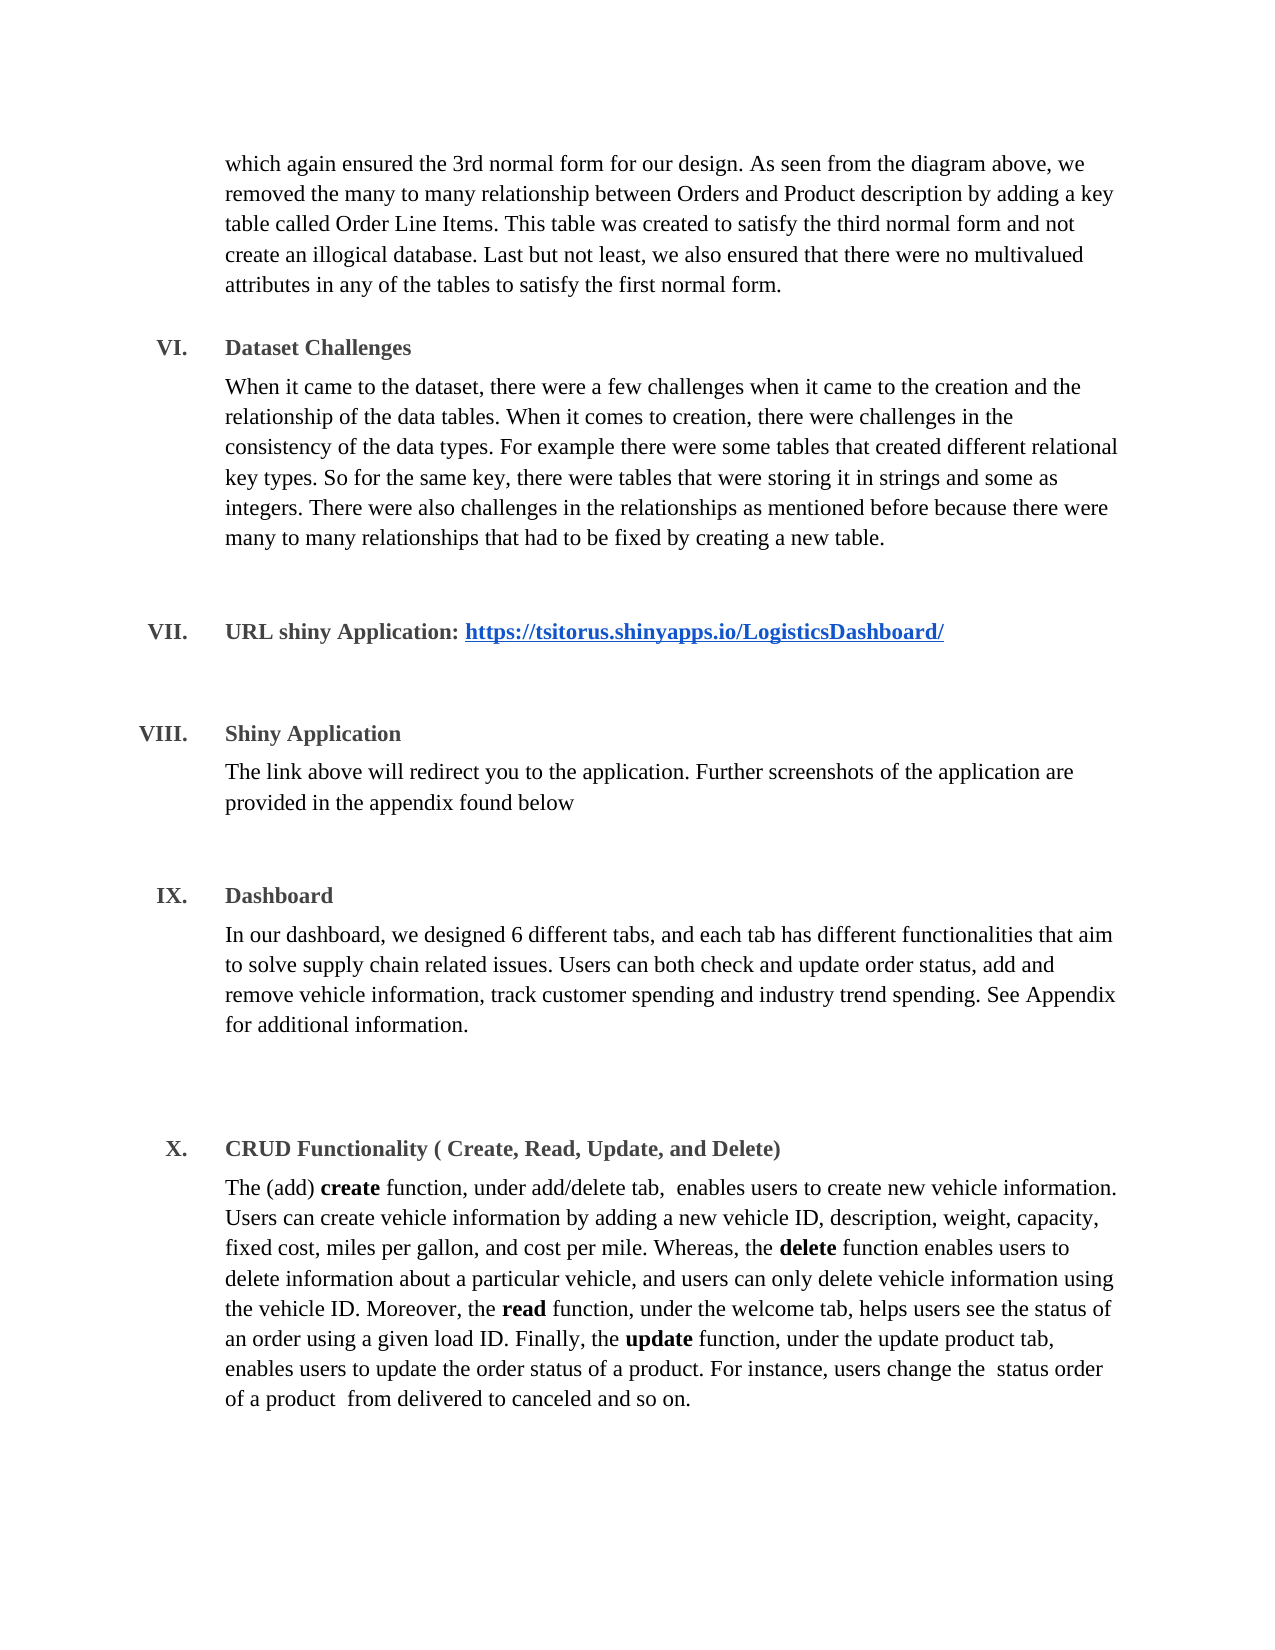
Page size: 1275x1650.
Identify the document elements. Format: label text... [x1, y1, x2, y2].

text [225, 150, 1125, 297]
text In our dashboard, we designed 6 different tabs, and each tab has different functionalities that aim to solve supply chain related issues. Users can both check and update order status, add and remove vehicle information, track customer spending and industry trend spending. See Appendix for additional information. [225, 921, 1125, 1038]
text When it came to the dataset, there were a few challenges when it came to the creation and the relationship of the data tables. When it comes to creation, there were challenges in the consistency of the data types. For example there were some tables that created different relational key types. So for the same key, there were tables that were storing it in strings and some as integers. There were also challenges in the relationships as mentioned before because there were many to many relationships that had to be fixed by creating a new table. [225, 373, 1125, 550]
subtitle Dataset Challenges [187, 334, 1125, 361]
subtitle CRUD Functionality ( Create, Read, Update, and Delete) [187, 1135, 1125, 1162]
text The link above will redirect you to the application. Further screenshots of the application are provided in the appendix found below [225, 758, 1125, 815]
text The (add) create function, under add/delete tab, enables users to create new vehicle information. Users can create vehicle information by adding a new vehicle ID, description, weight, capacity, fixed cost, miles per gallon, and cost per mile. Whereas, the delete function enables users to delete information about a particular vehicle, and users can only delete vehicle information using the vehicle ID. Moreover, the read function, under the welcome tab, helps users see the status of an order using a given load ID. Finally, the update function, under the update product tab, enables users to update the order status of a product. For instance, users change the status order of a product from delivered to canceled and so on. [225, 1174, 1125, 1412]
subtitle Shiny Application [187, 720, 1125, 746]
subtitle URL shiny Application: https://tsitorus.shinyapps.io/LogisticsDashboard/ [187, 618, 1125, 644]
subtitle Dashboard [187, 882, 1125, 909]
